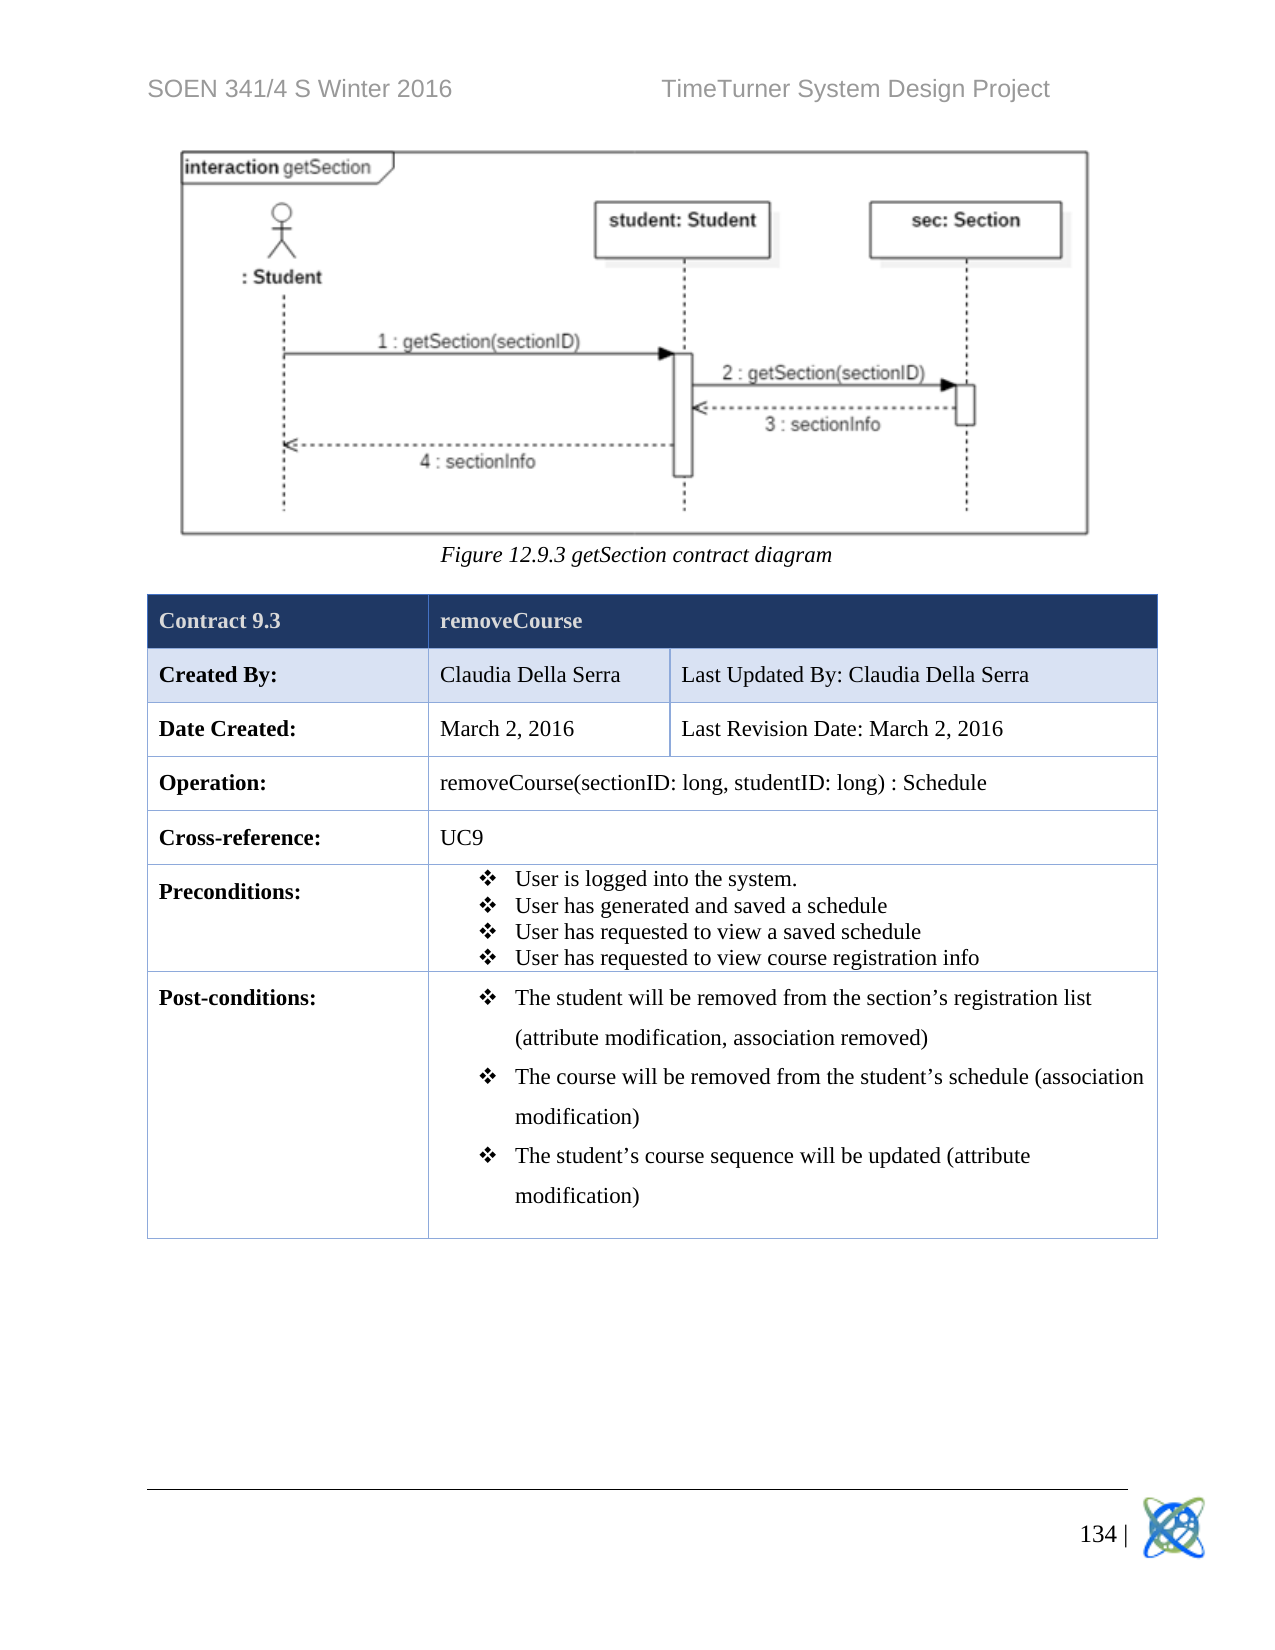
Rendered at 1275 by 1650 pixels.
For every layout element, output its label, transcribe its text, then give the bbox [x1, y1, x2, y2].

picture [179, 147, 1096, 541]
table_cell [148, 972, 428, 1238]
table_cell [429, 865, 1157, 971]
text Figure 12.9.3 getSection contract diagram [147, 541, 1128, 567]
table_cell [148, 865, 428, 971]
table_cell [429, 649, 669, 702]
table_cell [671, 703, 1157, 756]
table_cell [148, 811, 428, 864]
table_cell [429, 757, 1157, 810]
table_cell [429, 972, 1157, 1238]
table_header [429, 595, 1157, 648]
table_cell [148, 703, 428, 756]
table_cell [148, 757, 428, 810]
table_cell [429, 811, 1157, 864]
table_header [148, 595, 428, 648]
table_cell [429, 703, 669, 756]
picture [1123, 1490, 1224, 1566]
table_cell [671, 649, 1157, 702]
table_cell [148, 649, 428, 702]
